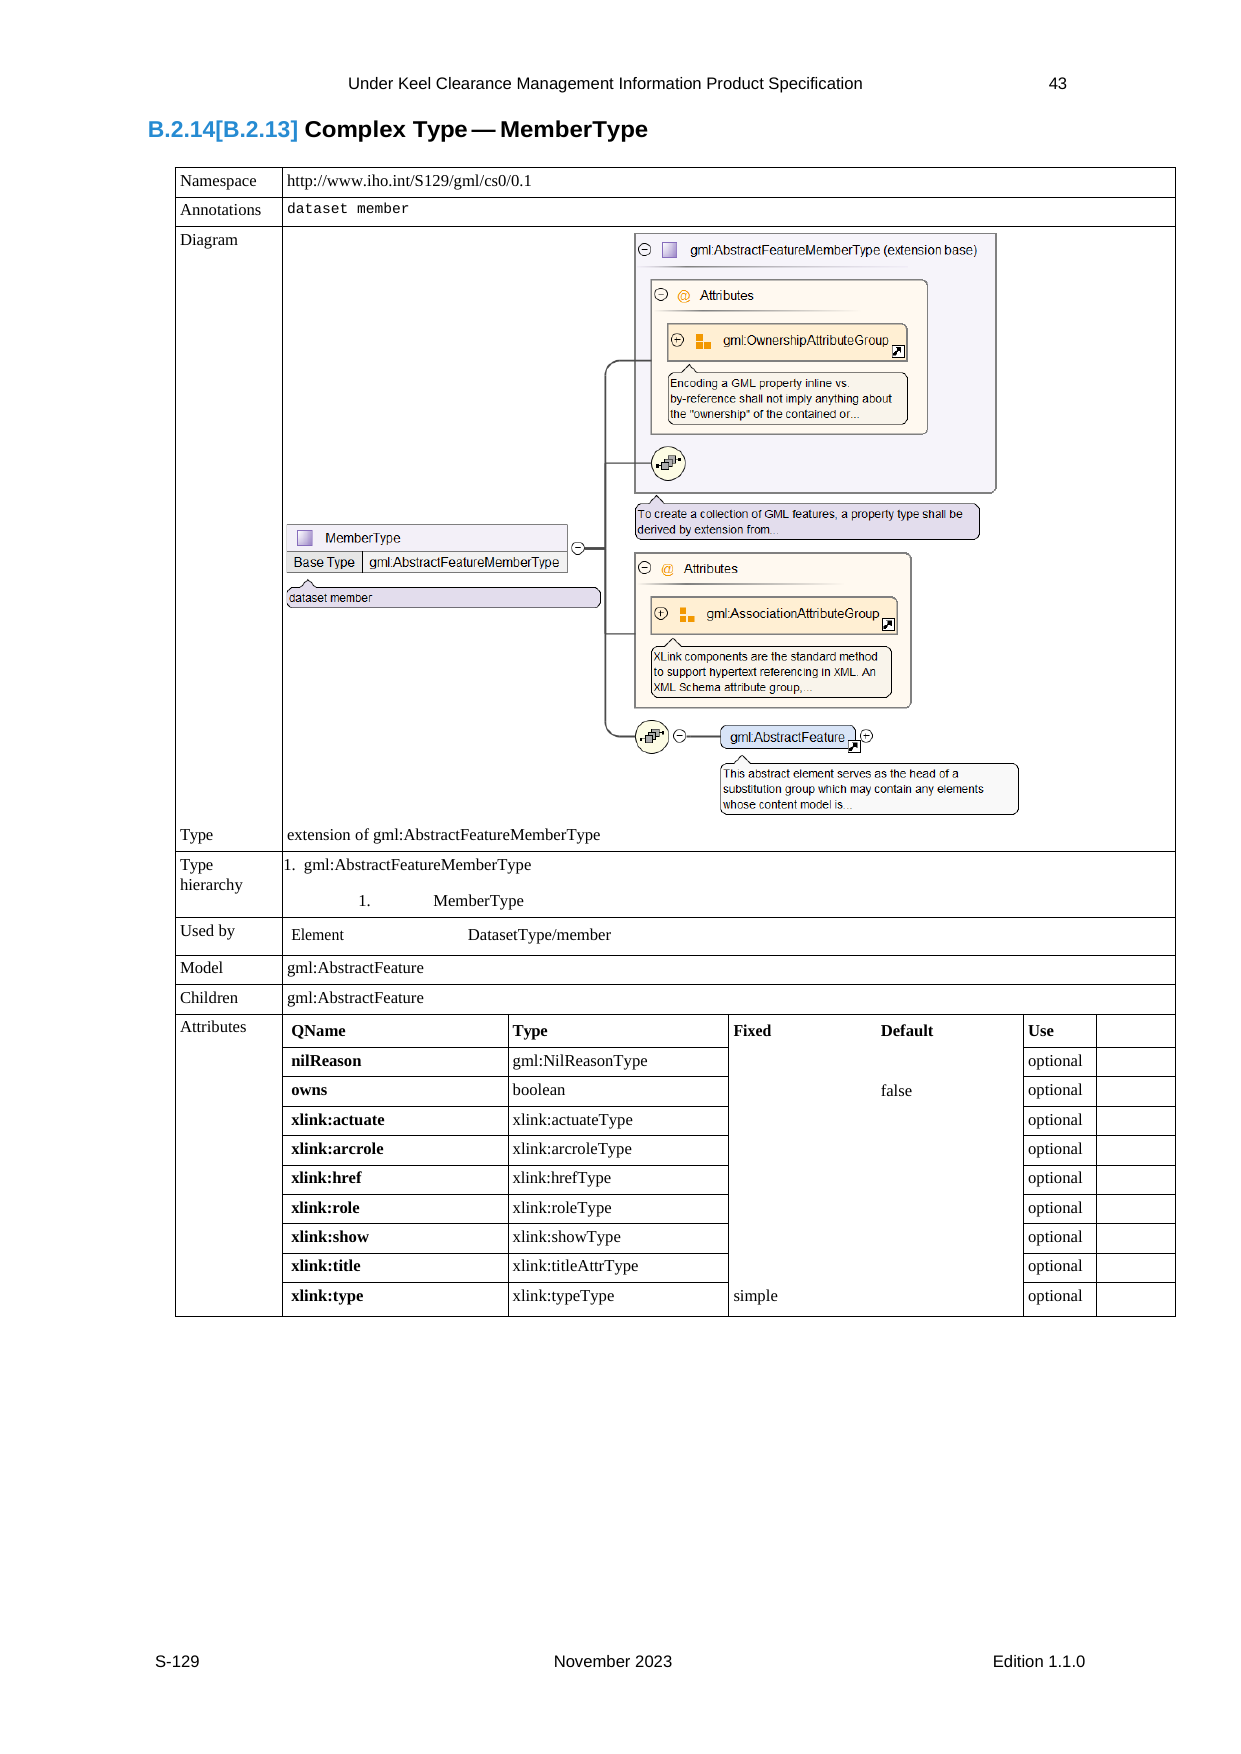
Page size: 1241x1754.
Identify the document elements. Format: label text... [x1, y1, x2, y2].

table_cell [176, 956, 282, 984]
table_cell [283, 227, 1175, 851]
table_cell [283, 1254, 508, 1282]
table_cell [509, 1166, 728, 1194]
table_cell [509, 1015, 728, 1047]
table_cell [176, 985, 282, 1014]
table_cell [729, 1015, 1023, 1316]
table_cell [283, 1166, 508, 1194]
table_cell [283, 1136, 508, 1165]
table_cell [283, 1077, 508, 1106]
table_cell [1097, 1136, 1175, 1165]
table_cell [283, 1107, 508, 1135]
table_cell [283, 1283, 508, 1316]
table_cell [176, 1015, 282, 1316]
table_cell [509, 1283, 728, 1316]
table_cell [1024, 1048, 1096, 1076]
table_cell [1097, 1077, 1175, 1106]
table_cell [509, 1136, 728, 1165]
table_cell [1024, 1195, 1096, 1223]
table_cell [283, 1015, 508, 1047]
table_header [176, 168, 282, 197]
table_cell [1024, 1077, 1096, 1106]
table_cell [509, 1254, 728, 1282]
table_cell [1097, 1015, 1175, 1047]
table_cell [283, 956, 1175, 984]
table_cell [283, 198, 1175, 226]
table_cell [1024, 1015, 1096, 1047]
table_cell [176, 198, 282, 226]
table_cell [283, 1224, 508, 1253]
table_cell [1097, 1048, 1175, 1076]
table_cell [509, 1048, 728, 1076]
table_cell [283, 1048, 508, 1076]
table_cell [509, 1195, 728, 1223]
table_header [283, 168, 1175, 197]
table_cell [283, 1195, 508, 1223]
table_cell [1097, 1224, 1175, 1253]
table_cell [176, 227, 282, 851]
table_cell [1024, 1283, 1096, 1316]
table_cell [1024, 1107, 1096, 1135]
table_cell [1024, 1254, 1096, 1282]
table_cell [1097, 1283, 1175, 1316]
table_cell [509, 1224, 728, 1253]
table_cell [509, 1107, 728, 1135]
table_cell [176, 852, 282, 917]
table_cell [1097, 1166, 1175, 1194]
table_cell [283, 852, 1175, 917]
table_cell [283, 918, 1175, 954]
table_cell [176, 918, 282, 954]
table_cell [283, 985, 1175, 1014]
subtitle Complex Type — MemberType [148, 118, 1092, 142]
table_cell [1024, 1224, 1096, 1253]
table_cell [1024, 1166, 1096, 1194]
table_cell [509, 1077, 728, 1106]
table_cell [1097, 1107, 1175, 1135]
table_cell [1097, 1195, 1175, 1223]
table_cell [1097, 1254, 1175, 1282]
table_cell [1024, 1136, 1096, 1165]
picture [286, 233, 1023, 817]
